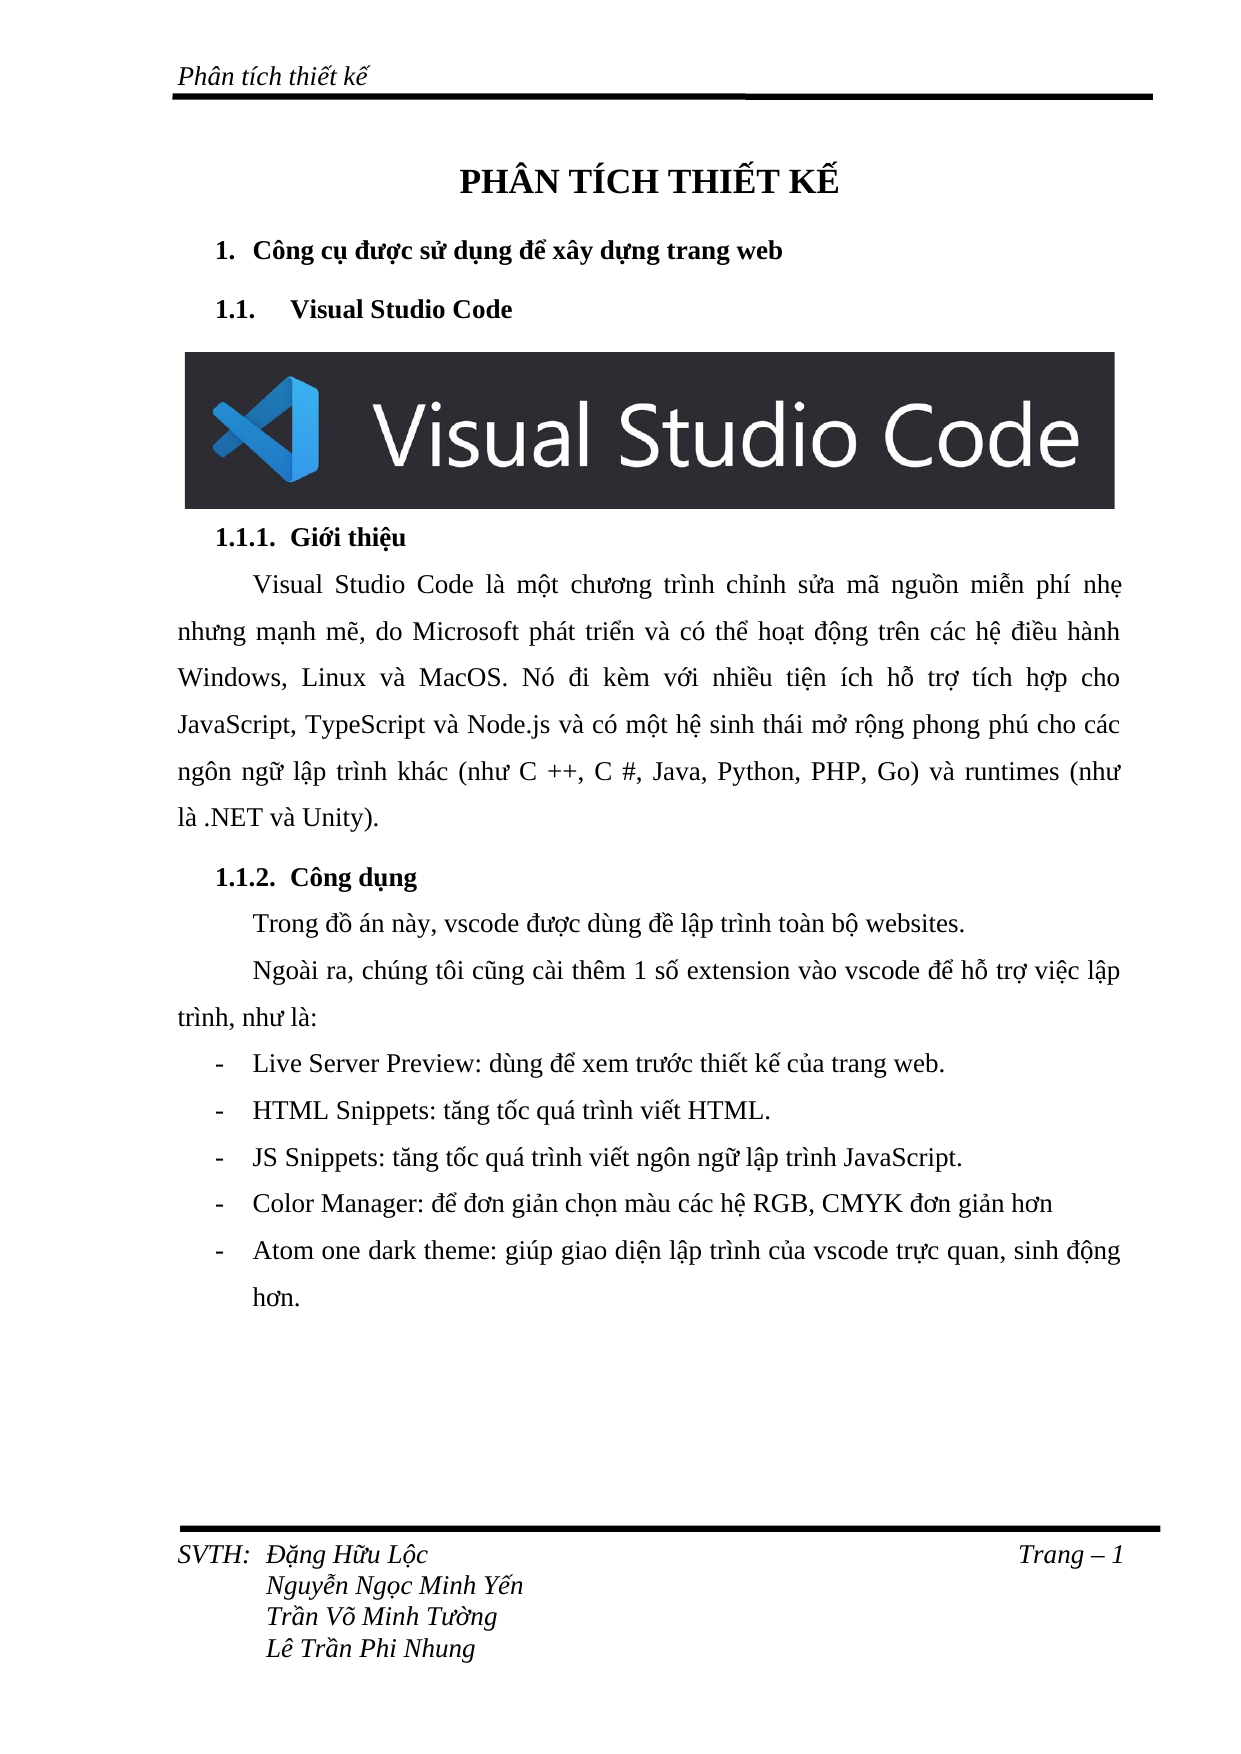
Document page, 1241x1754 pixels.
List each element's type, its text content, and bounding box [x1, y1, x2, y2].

text Ngoài ra, chúng tôi cũng cài thêm 1 số extension vào vscode để hỗ trợ việc lập trình, như là: [177, 954, 1122, 1032]
picture [184, 352, 1115, 509]
list Live Server Preview: dùng để xem trước thiết kế của trang web. [215, 1047, 1122, 1078]
text Trong đồ án này, vscode được dùng đề lập trình toàn bộ websites. [177, 907, 1122, 938]
list Visual Studio Code [215, 293, 1122, 324]
text PHÂN TÍCH THIẾT KẾ [177, 160, 1122, 201]
list Công cụ được sử dụng để xây dựng trang web [215, 234, 1122, 265]
list JS Snippets: tăng tốc quá trình viết ngôn ngữ lập trình JavaScript. [215, 1141, 1122, 1172]
list Color Manager: để đơn giản chọn màu các hệ RGB, CMYK đơn giản hơn [215, 1187, 1122, 1218]
list Giới thiệu [215, 522, 1122, 553]
list Công dụng [215, 861, 1122, 892]
list HTML Snippets: tăng tốc quá trình viết HTML. [215, 1094, 1122, 1125]
text Visual Studio Code là một chương trình chỉnh sửa mã nguồn miễn phí nhẹ nhưng mạnh mẽ, do Microsoft phát triển và có thể hoạt động trên các hệ điều hành Windows, Linux và MacOS. Nó đi kèm với nhiều tiện ích hỗ trợ tích hợp cho JavaScript, TypeScript và Node.js và có một hệ sinh thái mở rộng phong phú cho các ngôn ngữ lập trình khác (như C ++, C #, Java, Python, PHP, Go) và runtimes (như là .NET và Unity). [177, 568, 1122, 833]
list Atom one dark theme: giúp giao diện lập trình của vscode trực quan, sinh động hơn. [215, 1234, 1122, 1312]
